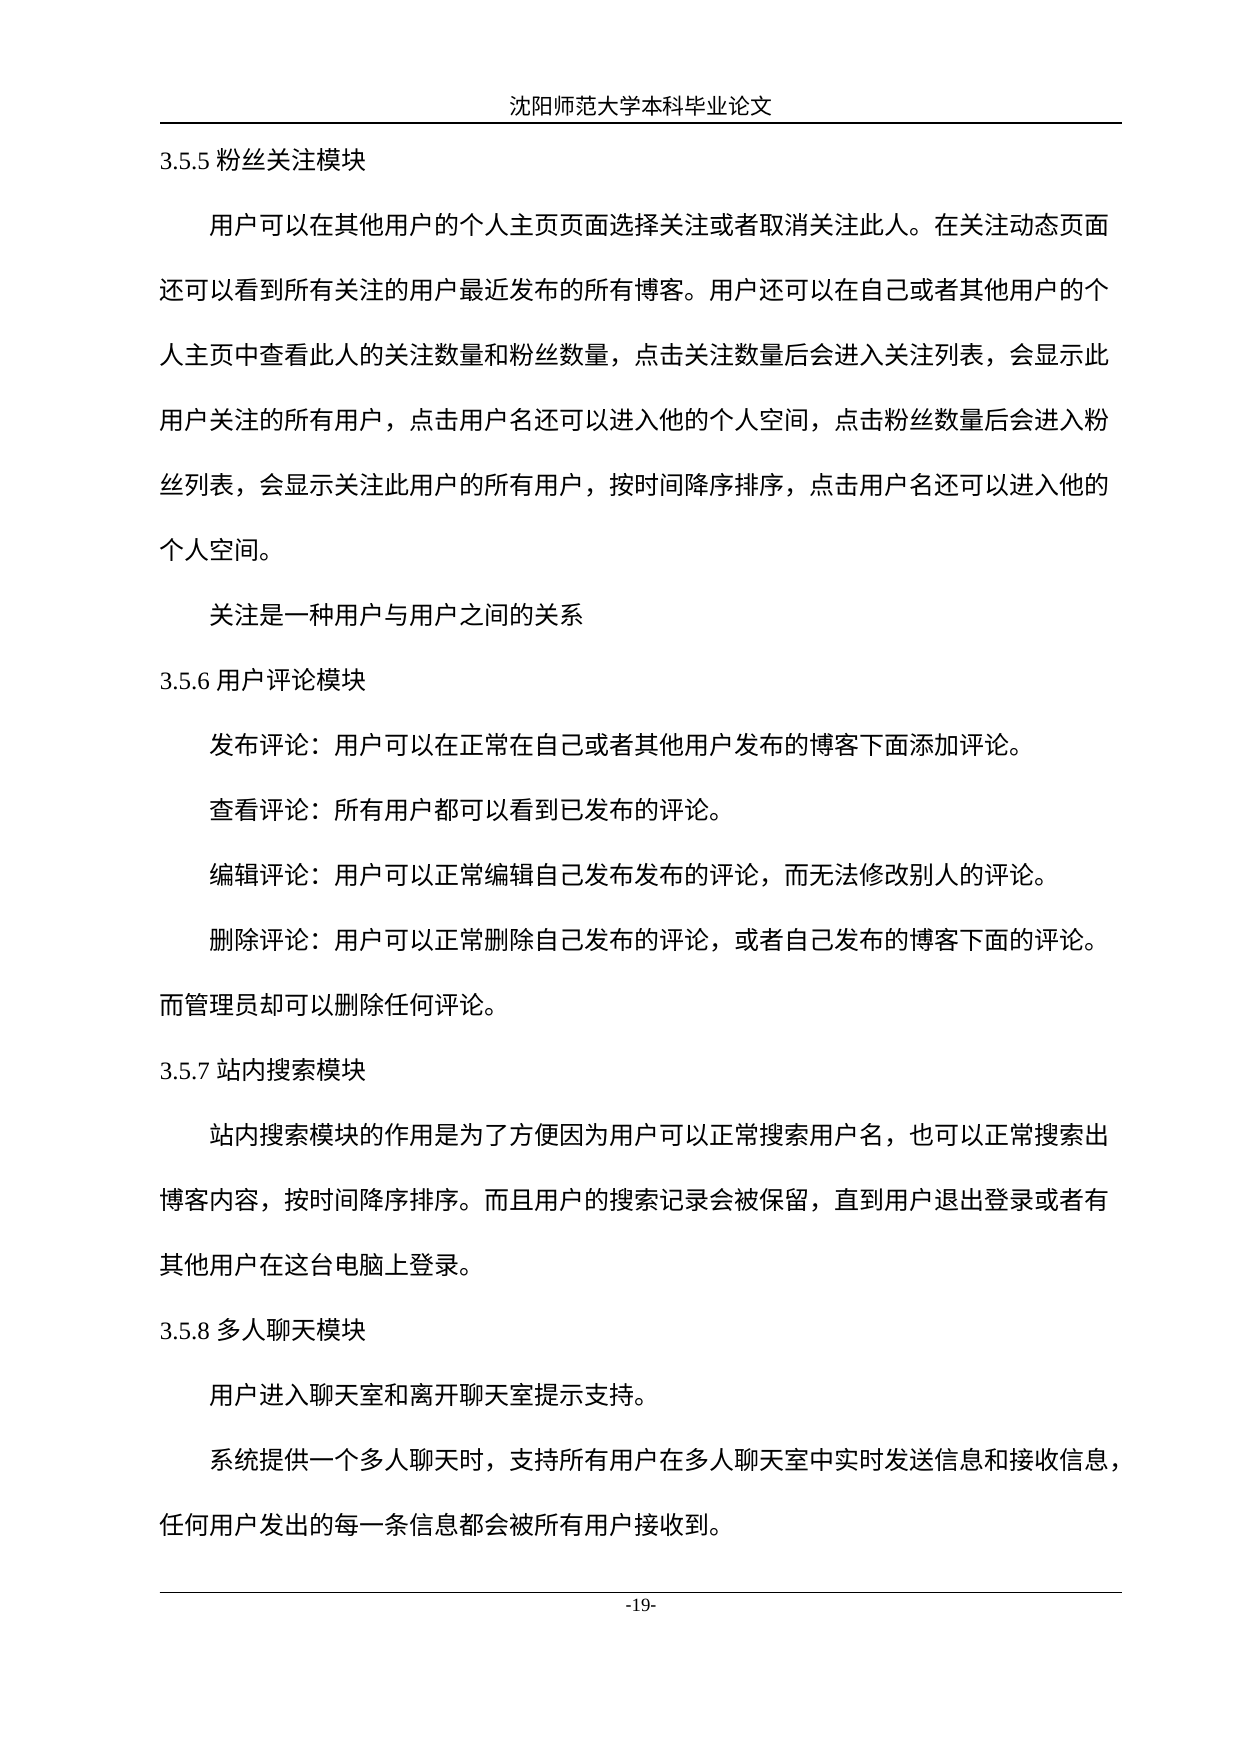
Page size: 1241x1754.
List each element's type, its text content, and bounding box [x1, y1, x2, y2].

subtitle 3.5.8 多人聊天模块 [159, 1296, 1122, 1361]
subtitle 3.5.7 站内搜索模块 [159, 1036, 1122, 1101]
text 站内搜索模块的作用是为了方便因为用户可以正常搜索用户名，也可以正常搜索出博客内容，按时间降序排序。而且用户的搜索记录会被保留，直到用户退出登录或者有其他用户在这台电脑上登录。 [159, 1101, 1122, 1296]
text 系统提供一个多人聊天时，支持所有用户在多人聊天室中实时发送信息和接收信息，任何用户发出的每一条信息都会被所有用户接收到。 [159, 1426, 1122, 1556]
text 编辑评论：用户可以正常编辑自己发布发布的评论，而无法修改别人的评论。 [159, 841, 1122, 906]
text 关注是一种用户与用户之间的关系 [159, 581, 1122, 646]
text 发布评论：用户可以在正常在自己或者其他用户发布的博客下面添加评论。 [159, 711, 1122, 776]
subtitle 3.5.6 用户评论模块 [159, 646, 1122, 711]
text 查看评论：所有用户都可以看到已发布的评论。 [159, 776, 1122, 841]
text 删除评论：用户可以正常删除自己发布的评论，或者自己发布的博客下面的评论。而管理员却可以删除任何评论。 [159, 906, 1122, 1036]
subtitle 3.5.5 粉丝关注模块 [159, 126, 1122, 191]
text 用户进入聊天室和离开聊天室提示支持。 [159, 1361, 1122, 1426]
text 用户可以在其他用户的个人主页页面选择关注或者取消关注此人。在关注动态页面还可以看到所有关注的用户最近发布的所有博客。用户还可以在自己或者其他用户的个人主页中查看此人的关注数量和粉丝数量，点击关注数量后会进入关注列表，会显示此用户关注的所有用户，点击用户名还可以进入他的个人空间，点击粉丝数量后会进入粉丝列表，会显示关注此用户的所有用户，按时间降序排序，点击用户名还可以进入他的个人空间。 [159, 191, 1122, 581]
